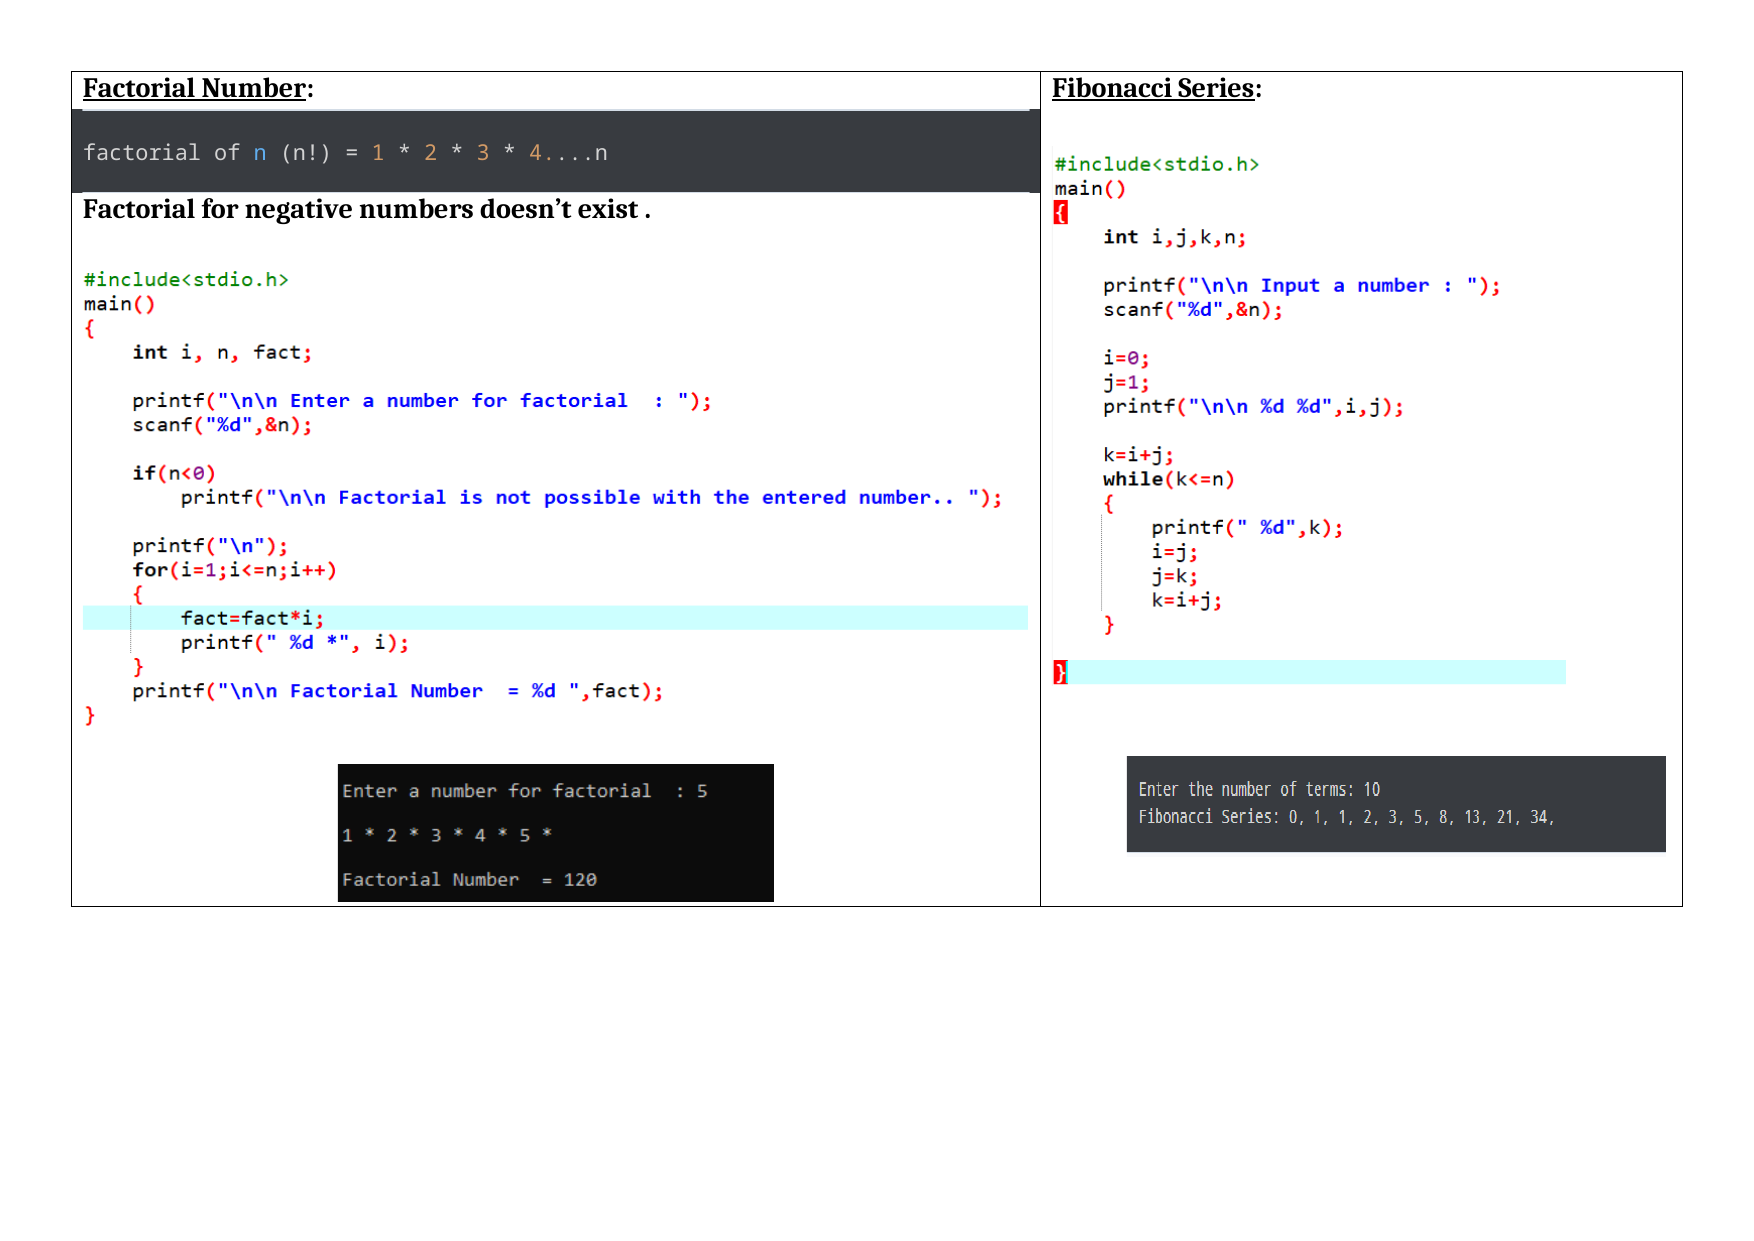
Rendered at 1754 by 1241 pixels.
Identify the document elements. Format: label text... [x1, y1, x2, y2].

picture [1126, 756, 1666, 857]
picture [1051, 146, 1566, 686]
table_header Factorial Number: factorial of n (n!) = 1 * 2 * 3 * 4....n Factorial for negative numbers doesn’t exist . [72, 193, 1040, 906]
picture [82, 267, 1028, 742]
table_header Fibonacci Series: [1041, 72, 1682, 906]
table_header Factorial Number: factorial of n (n!) = 1 * 2 * 3 * 4....n Factorial for negative numbers doesn’t exist . [72, 72, 1040, 109]
picture [337, 764, 774, 902]
